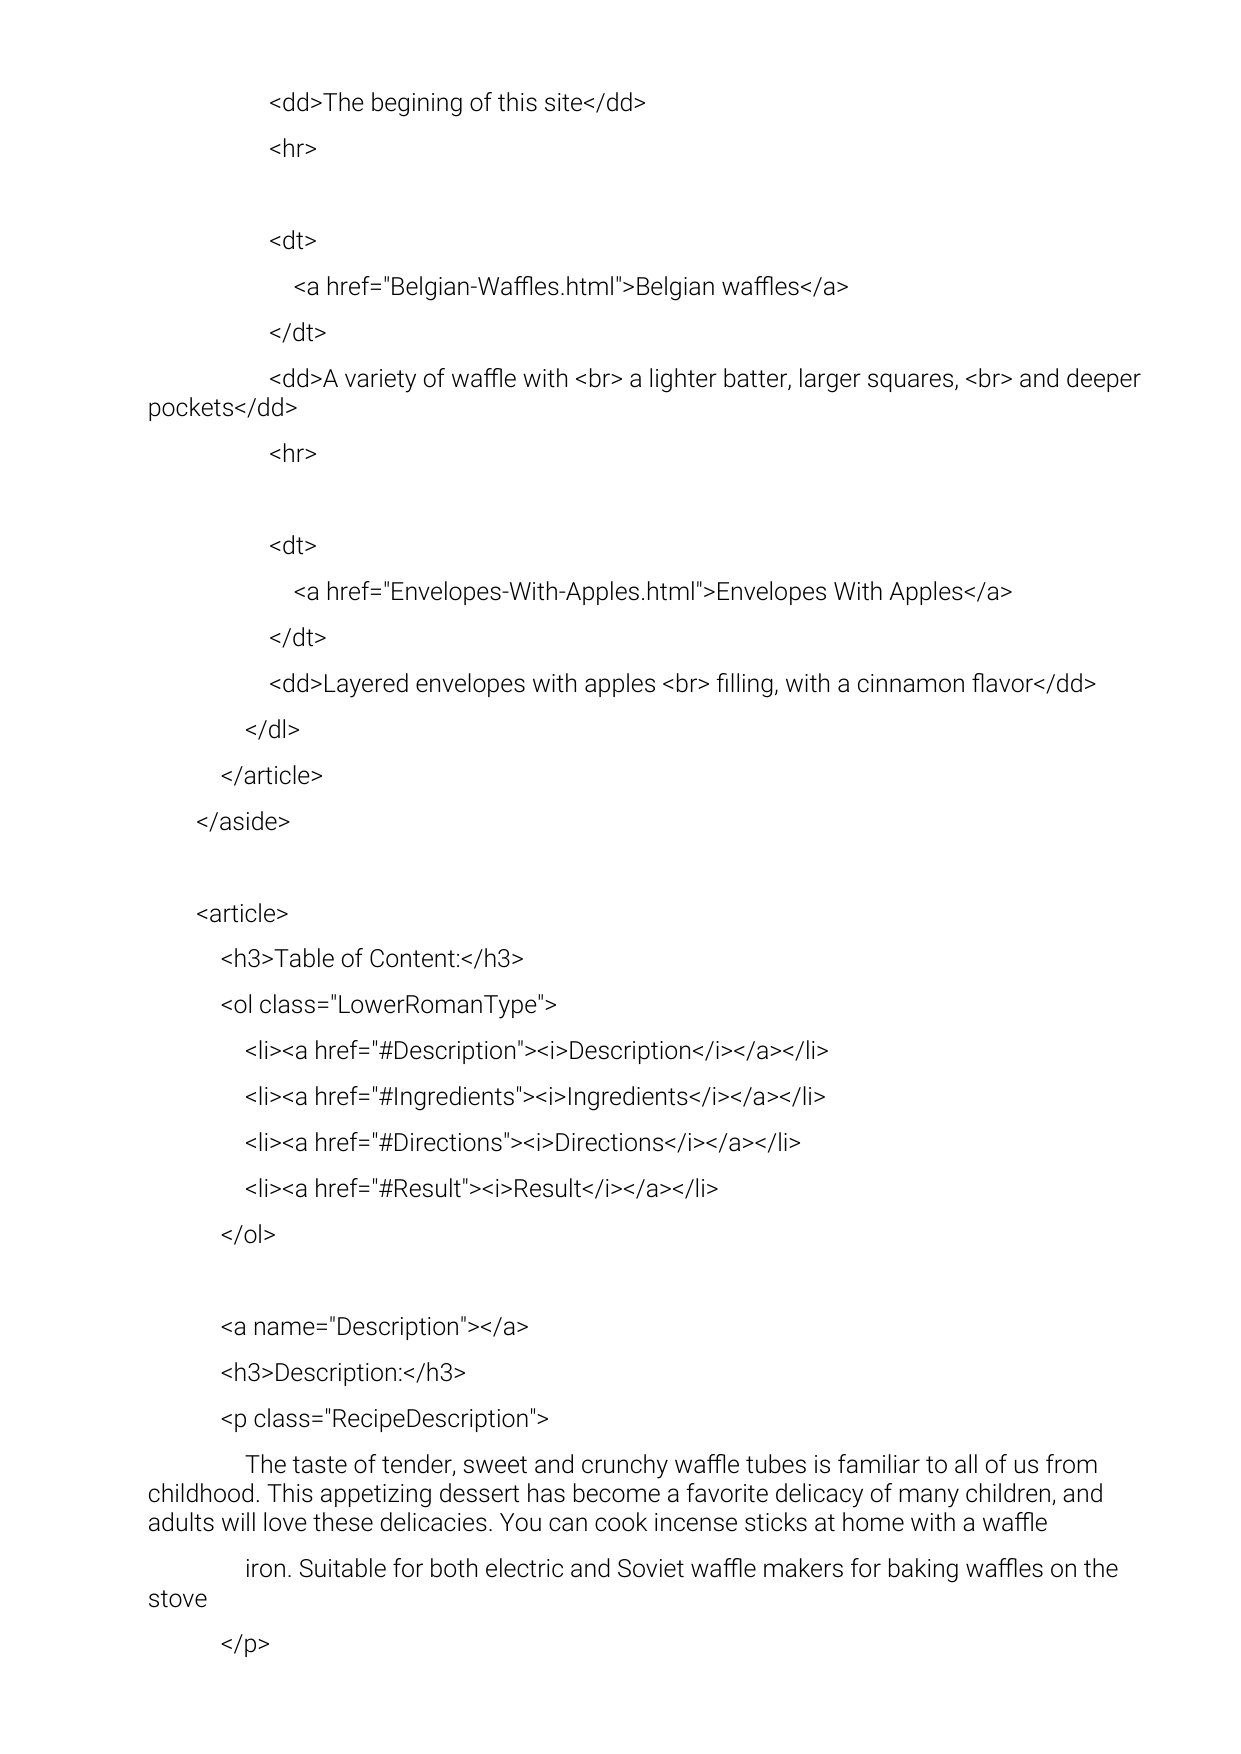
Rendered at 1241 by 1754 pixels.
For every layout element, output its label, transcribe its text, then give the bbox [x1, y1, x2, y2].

text iron. Suitable for both electric and Soviet waffle makers for baking waffles on the stove [148, 1554, 1152, 1613]
text </p> [148, 1630, 1152, 1659]
text <a name="Description"></a> [148, 1312, 1152, 1341]
text The taste of tender, sweet and crunchy waffle tubes is familiar to all of us from childhood. This appetizing dessert has become a favorite delicacy of many children, and adults will love these delicacies. You can cook incense sticks at home with a waffle [148, 1450, 1152, 1538]
text </dt> [148, 623, 1152, 652]
text <a href="Belgian-Waffles.html">Belgian waffles</a> [148, 272, 1152, 302]
text <li><a href="#Description"><i>Description</i></a></li> [148, 1037, 1152, 1066]
text <p class="RecipeDescription"> [148, 1404, 1152, 1433]
text <hr> [148, 439, 1152, 469]
text <ol class="LowerRomanType"> [148, 991, 1152, 1020]
text <li><a href="#Directions"><i>Directions</i></a></li> [148, 1128, 1152, 1158]
text <dd>Layered envelopes with apples <br> filling, with a cinnamon flavor</dd> [148, 669, 1152, 698]
text <li><a href="#Ingredients"><i>Ingredients</i></a></li> [148, 1082, 1152, 1112]
text <dd>A variety of waffle with <br> a lighter batter, larger squares, <br> and deeper pockets</dd> [148, 364, 1152, 423]
text <a href="Envelopes-With-Apples.html">Envelopes With Apples</a> [148, 577, 1152, 606]
text <li><a href="#Result"><i>Result</i></a></li> [148, 1174, 1152, 1204]
text <dt> [148, 531, 1152, 561]
text <h3>Description:</h3> [148, 1358, 1152, 1387]
text </aside> [148, 807, 1152, 836]
text </dl> [148, 715, 1152, 744]
text <h3>Table of Content:</h3> [148, 945, 1152, 974]
text <hr> [148, 134, 1152, 164]
text </article> [148, 761, 1152, 790]
text </dt> [148, 318, 1152, 347]
text </ol> [148, 1220, 1152, 1249]
text <article> [148, 899, 1152, 928]
text <dd>The begining of this site</dd> [148, 88, 1152, 118]
text <dt> [148, 226, 1152, 256]
